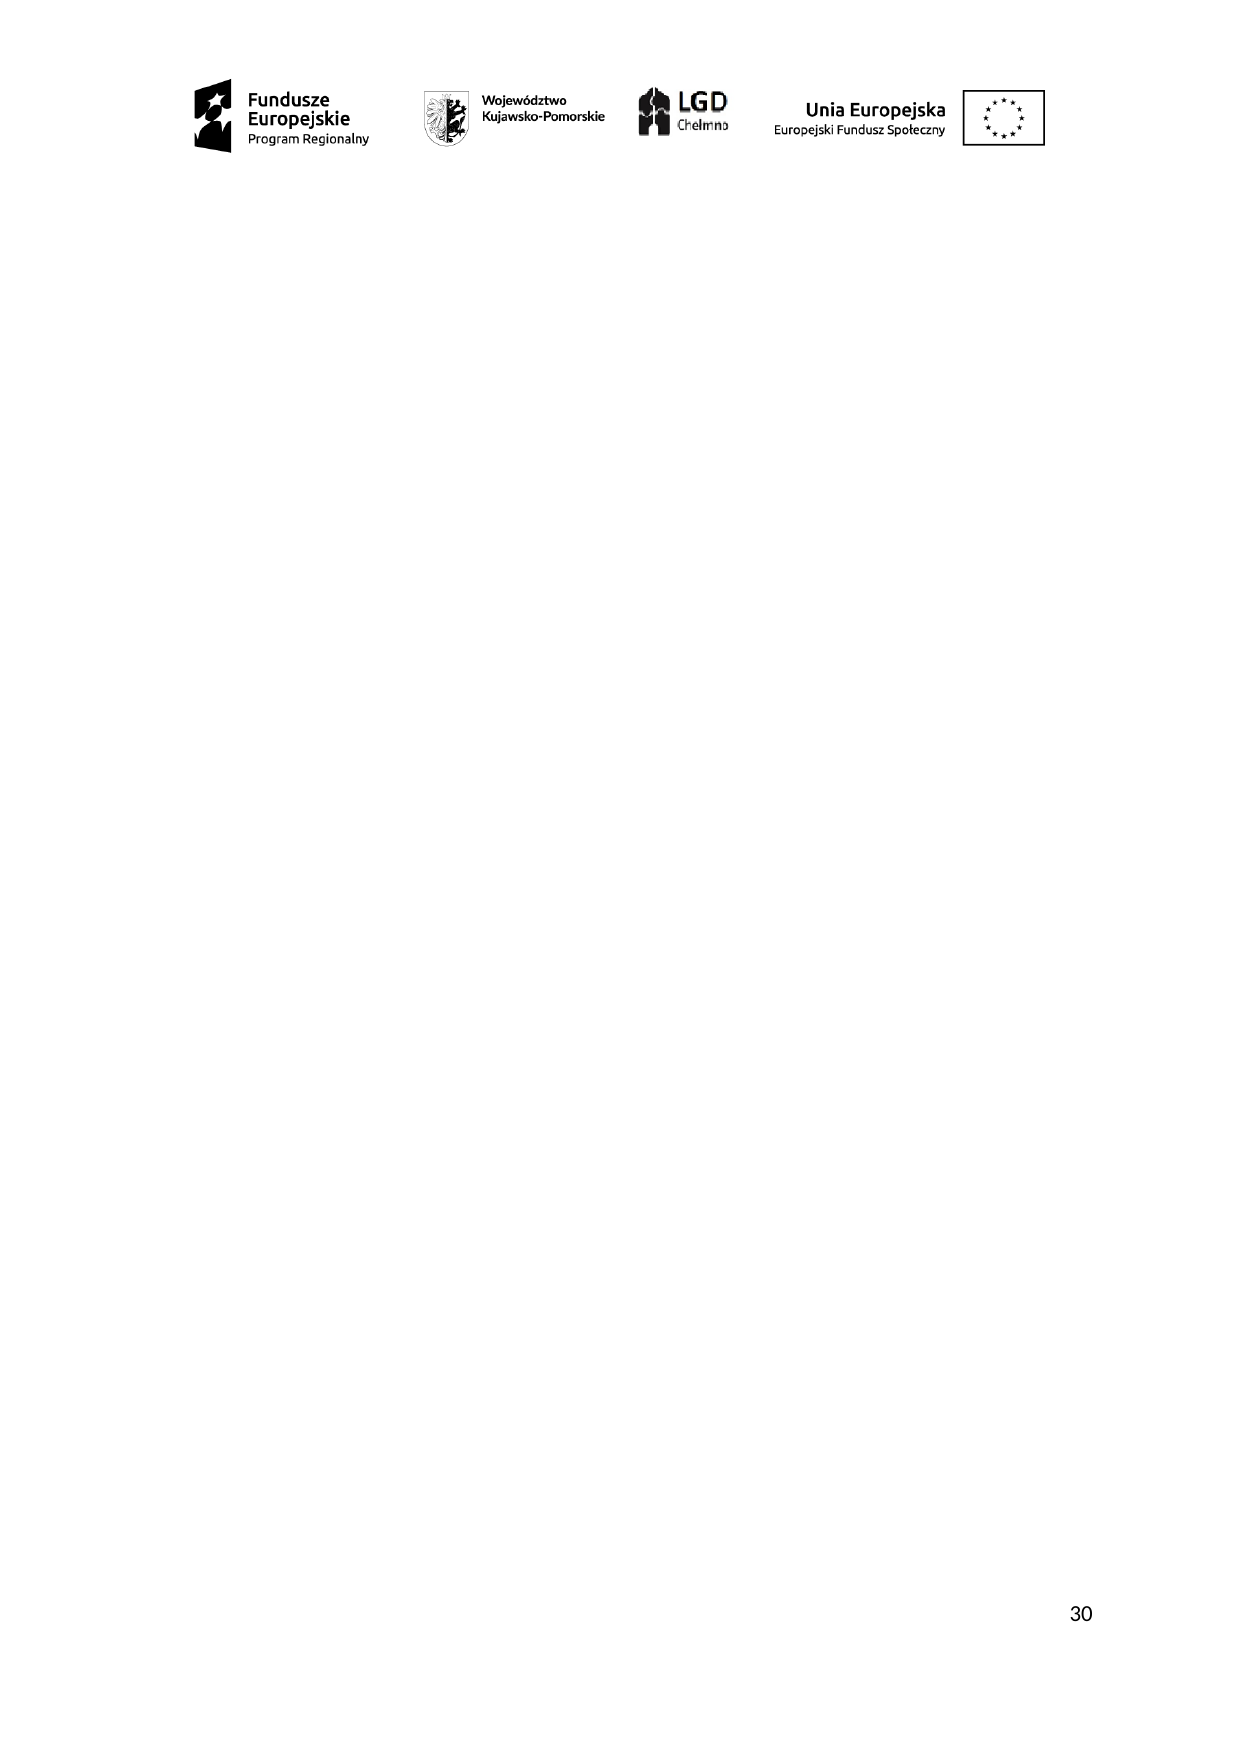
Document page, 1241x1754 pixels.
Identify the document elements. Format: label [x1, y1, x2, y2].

picture [176, 60, 1064, 172]
